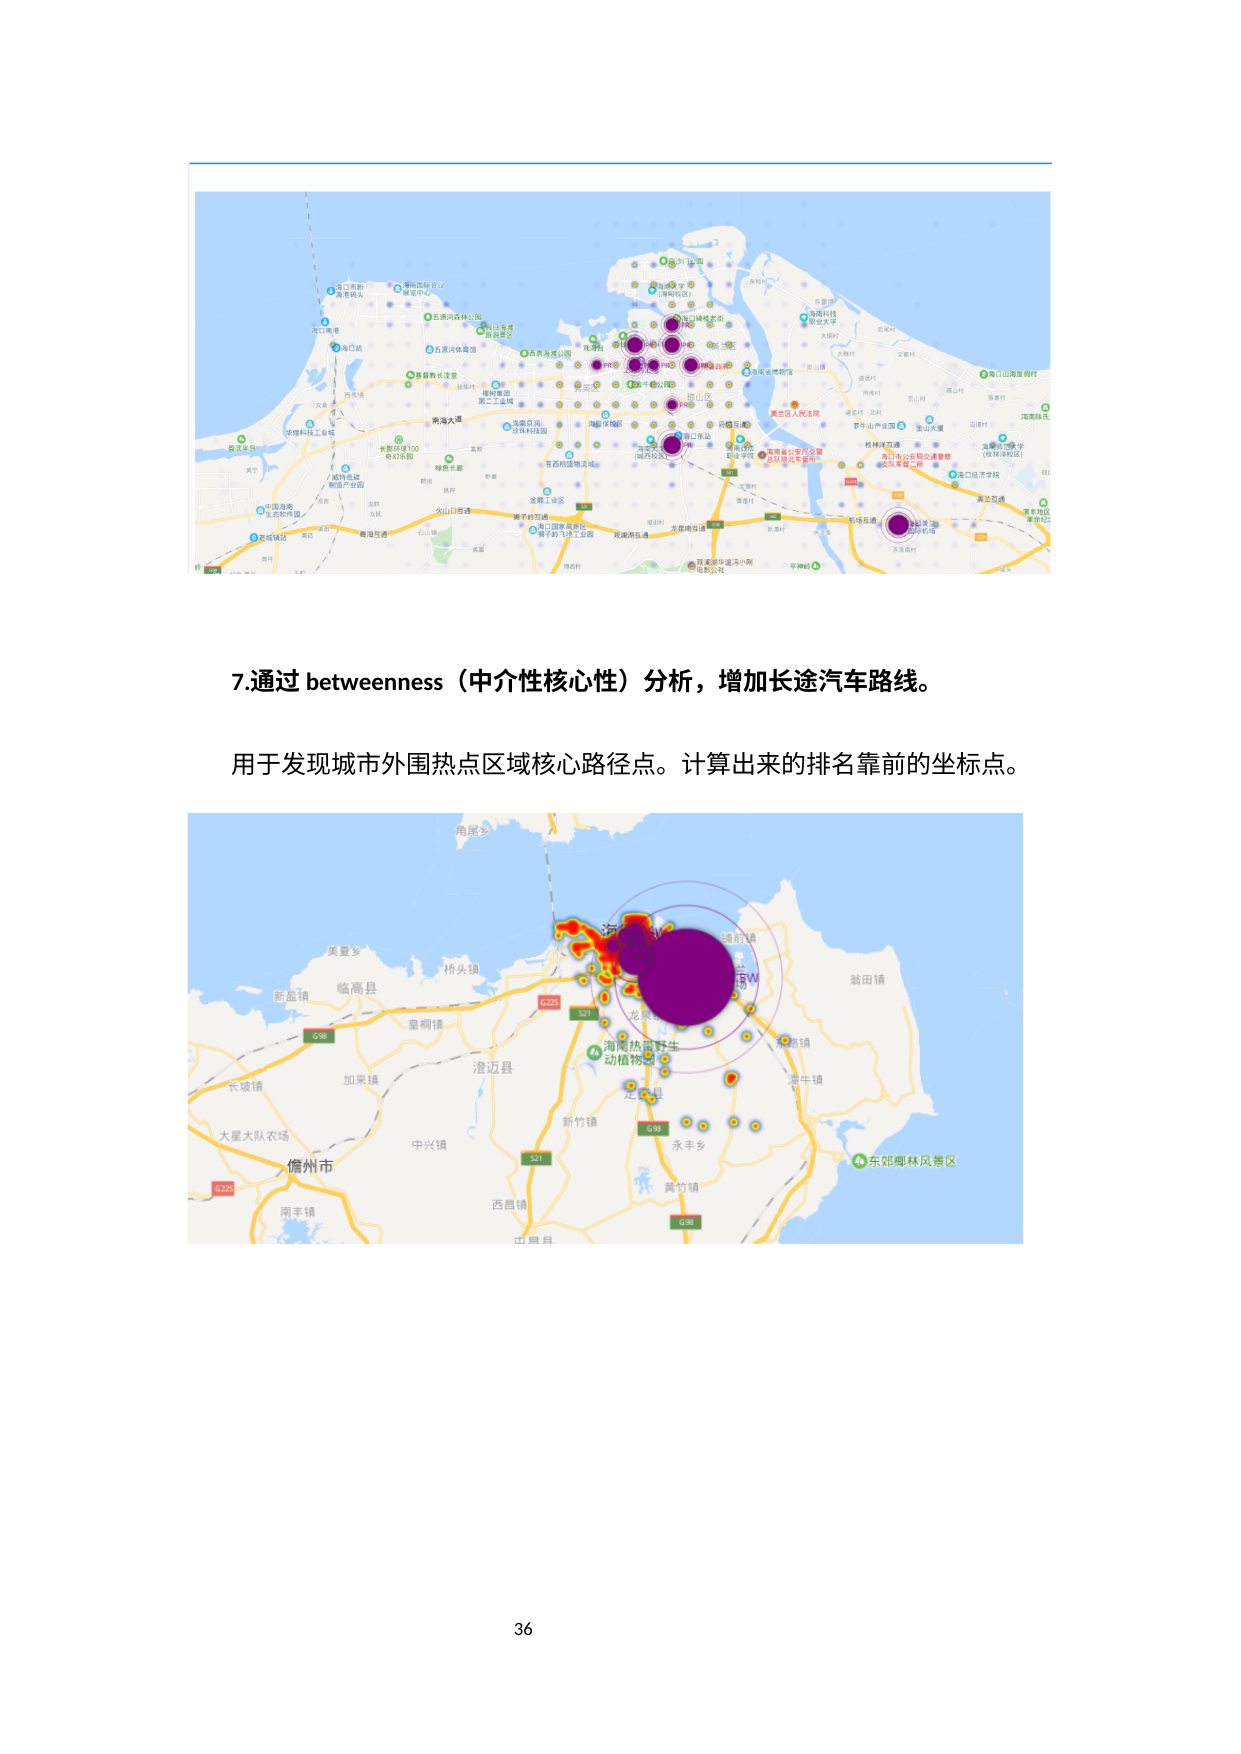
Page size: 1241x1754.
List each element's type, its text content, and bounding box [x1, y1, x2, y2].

picture [187, 813, 1024, 1244]
list 用于发现城市外围热点区域核心路径点。计算出来的排名靠前的坐标点。 [187, 731, 1053, 796]
picture [187, 162, 1052, 574]
list 7.通过betweenness（中介性核心性）分析，增加长途汽车路线。 [187, 647, 1053, 712]
